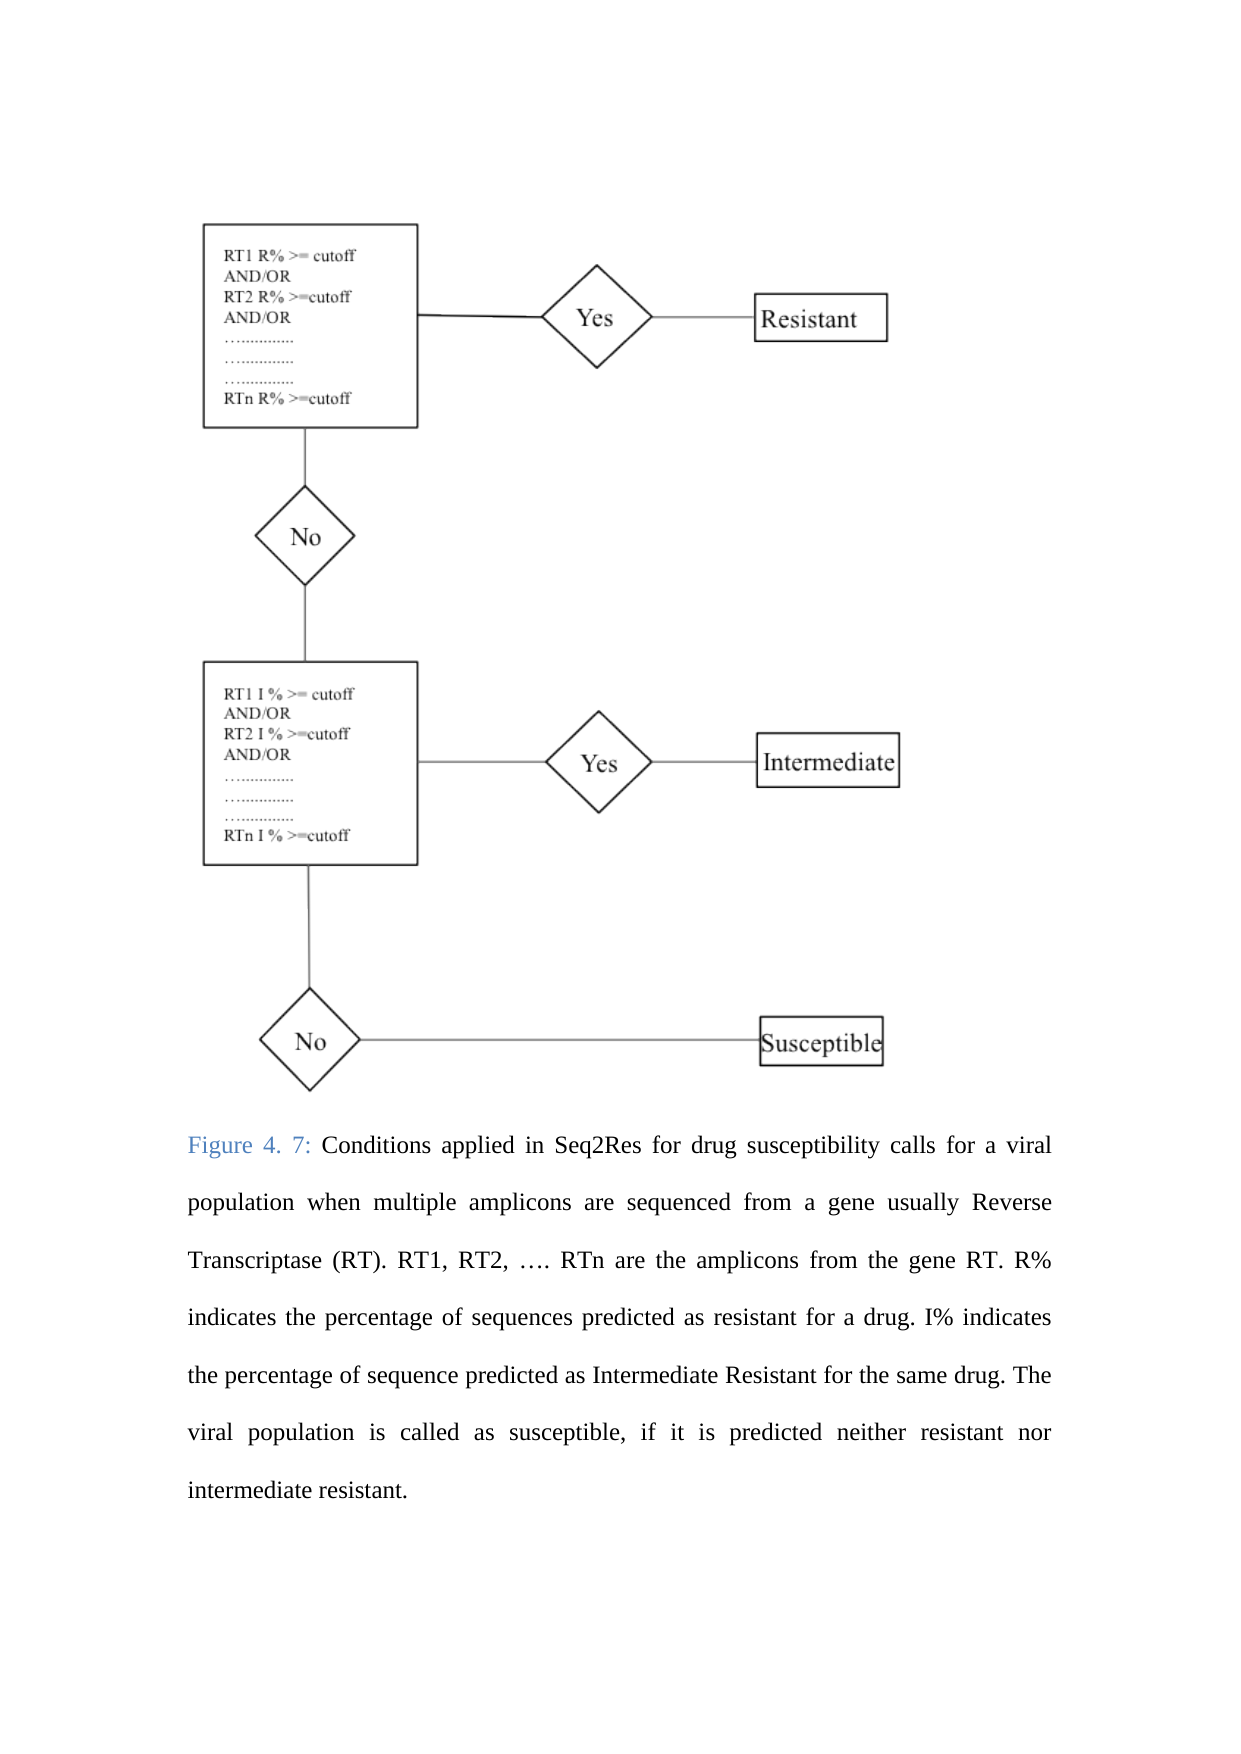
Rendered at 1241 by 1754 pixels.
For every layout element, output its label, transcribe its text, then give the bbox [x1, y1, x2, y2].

picture [187, 207, 935, 1102]
text Figure 4. 7: Conditions applied in Seq2Res for drug susceptibility calls for a viral population when multiple amplicons are sequenced from a gene usually Reverse Transcriptase (RT). RT1, RT2, …. RTn are the amplicons from the gene RT. R% indicates the percentage of sequences predicted as resistant for a drug. I% indicates the percentage of sequence predicted as Intermediate Resistant for the same drug. The viral population is called as susceptible, if it is predicted neither resistant nor intermediate resistant. [187, 1130, 1053, 1504]
